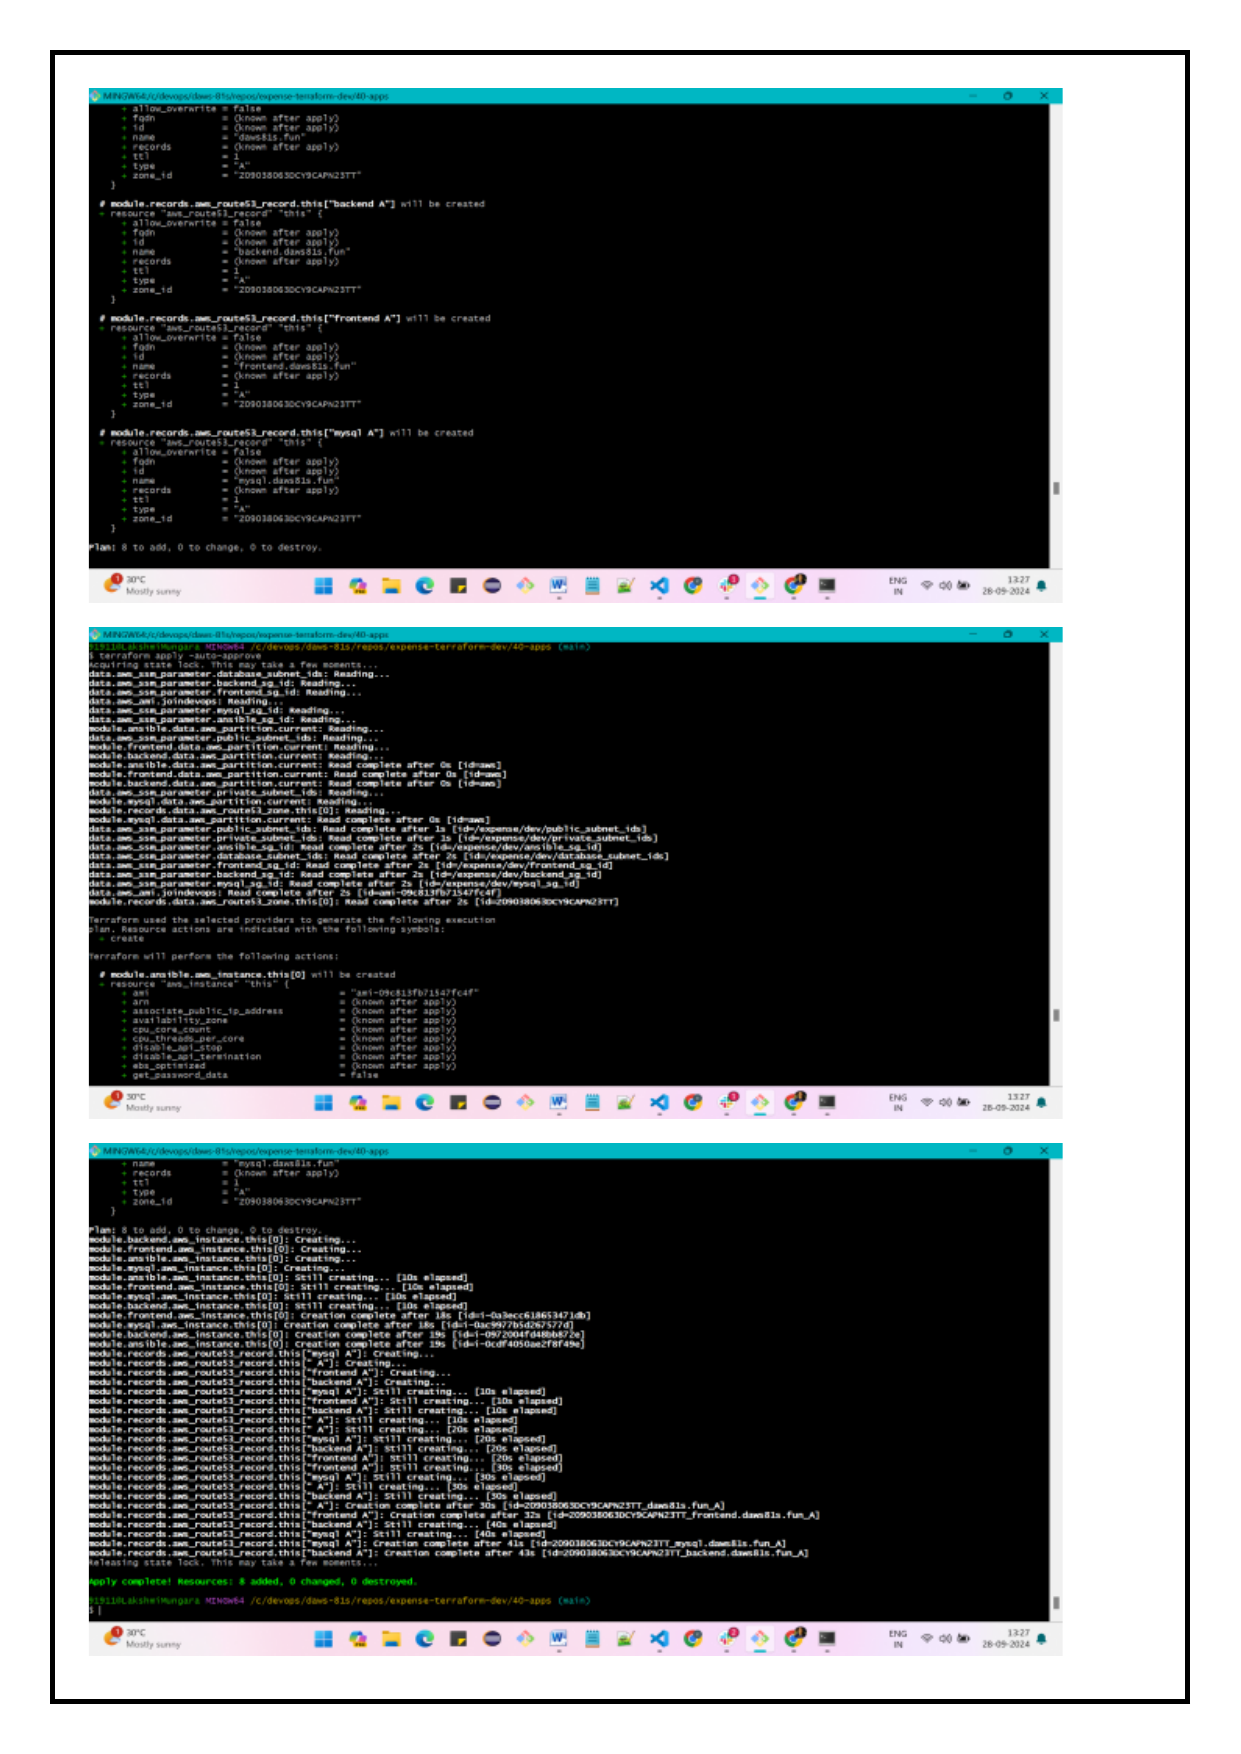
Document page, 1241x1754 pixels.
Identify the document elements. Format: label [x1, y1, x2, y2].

picture [88, 1143, 1063, 1656]
picture [88, 627, 1063, 1119]
picture [88, 88, 1063, 603]
